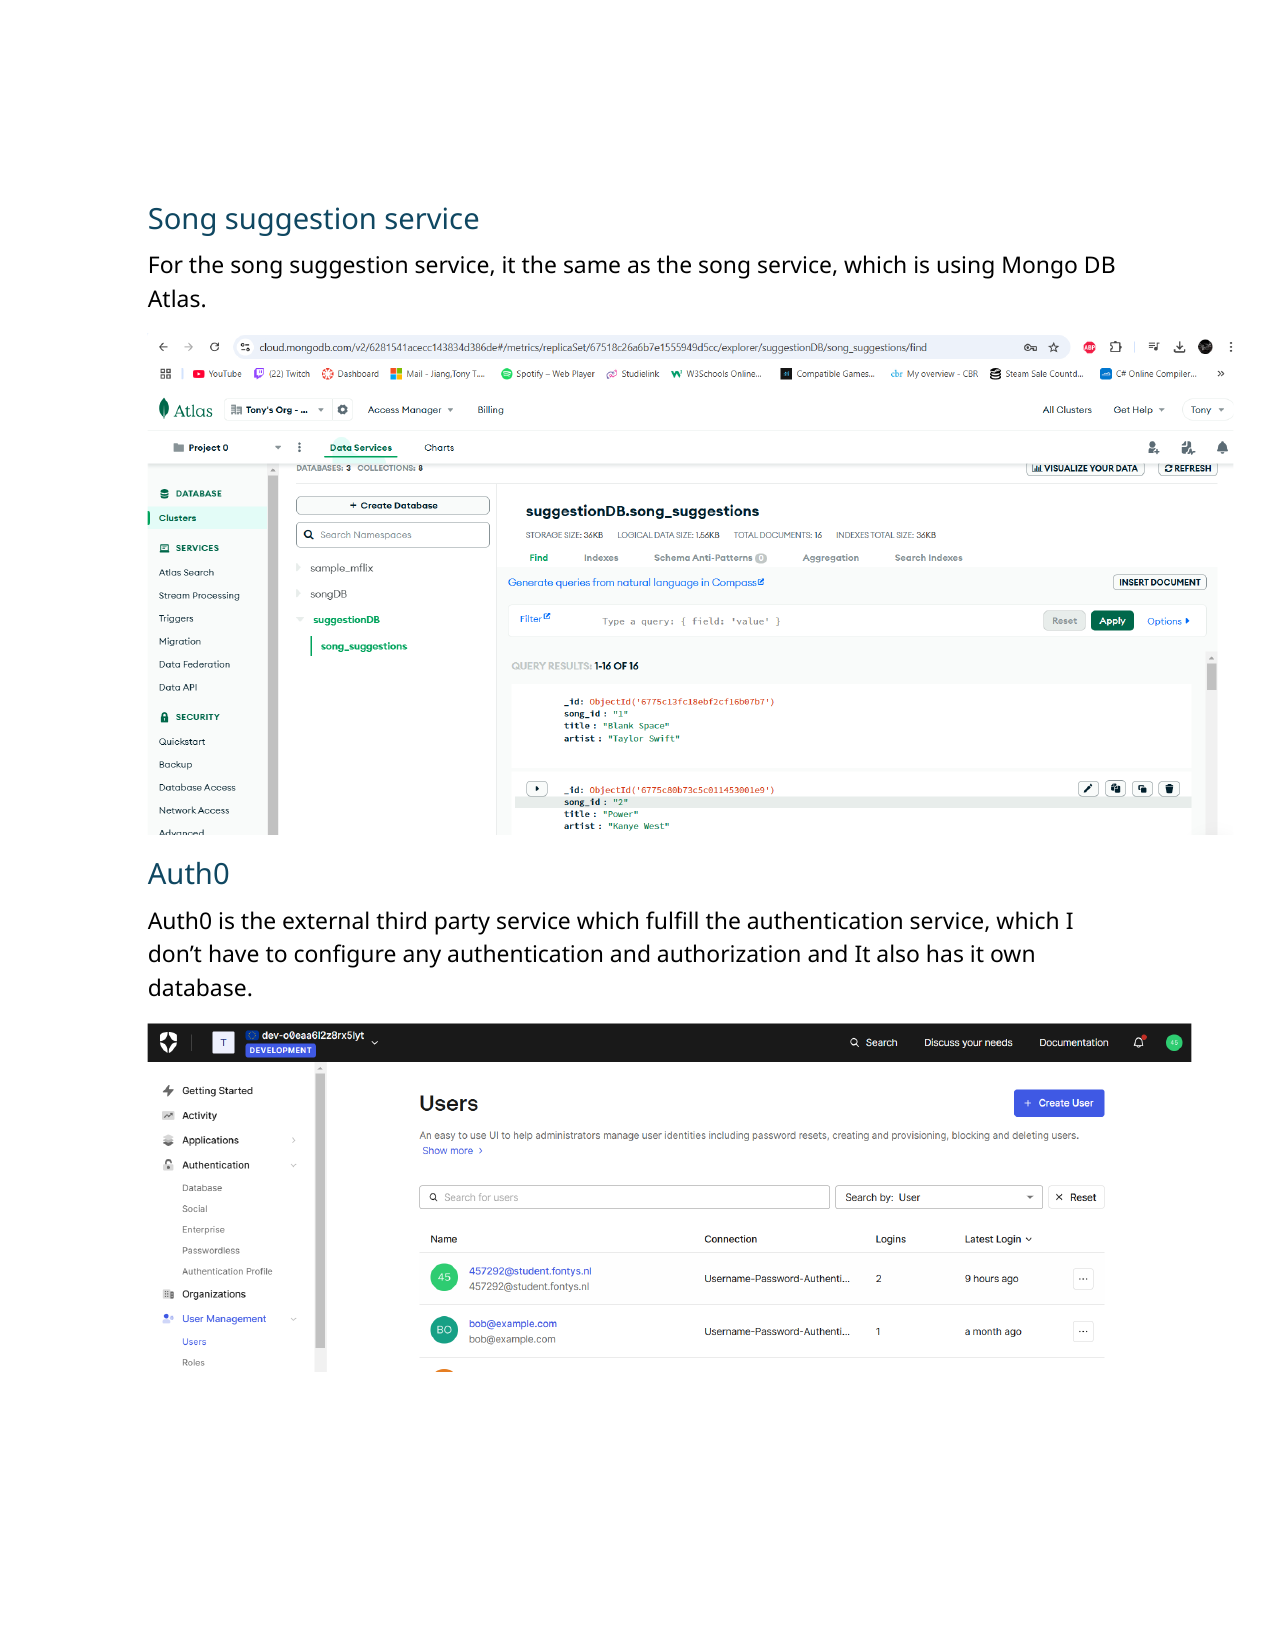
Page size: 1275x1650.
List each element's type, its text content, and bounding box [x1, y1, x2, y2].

picture [147, 1022, 1192, 1372]
text For the song suggestion service, it the same as the song service, which is using Mongo DB Atlas. [148, 249, 1127, 314]
text Auth0 is the external third party service which fulfill the authentication service, which I don’t have to configure any authentication and authorization and It also has it own database. [148, 905, 1127, 1003]
subtitle Song suggestion service [148, 198, 1127, 238]
picture [147, 333, 1234, 835]
subtitle Auth0 [148, 853, 1127, 893]
